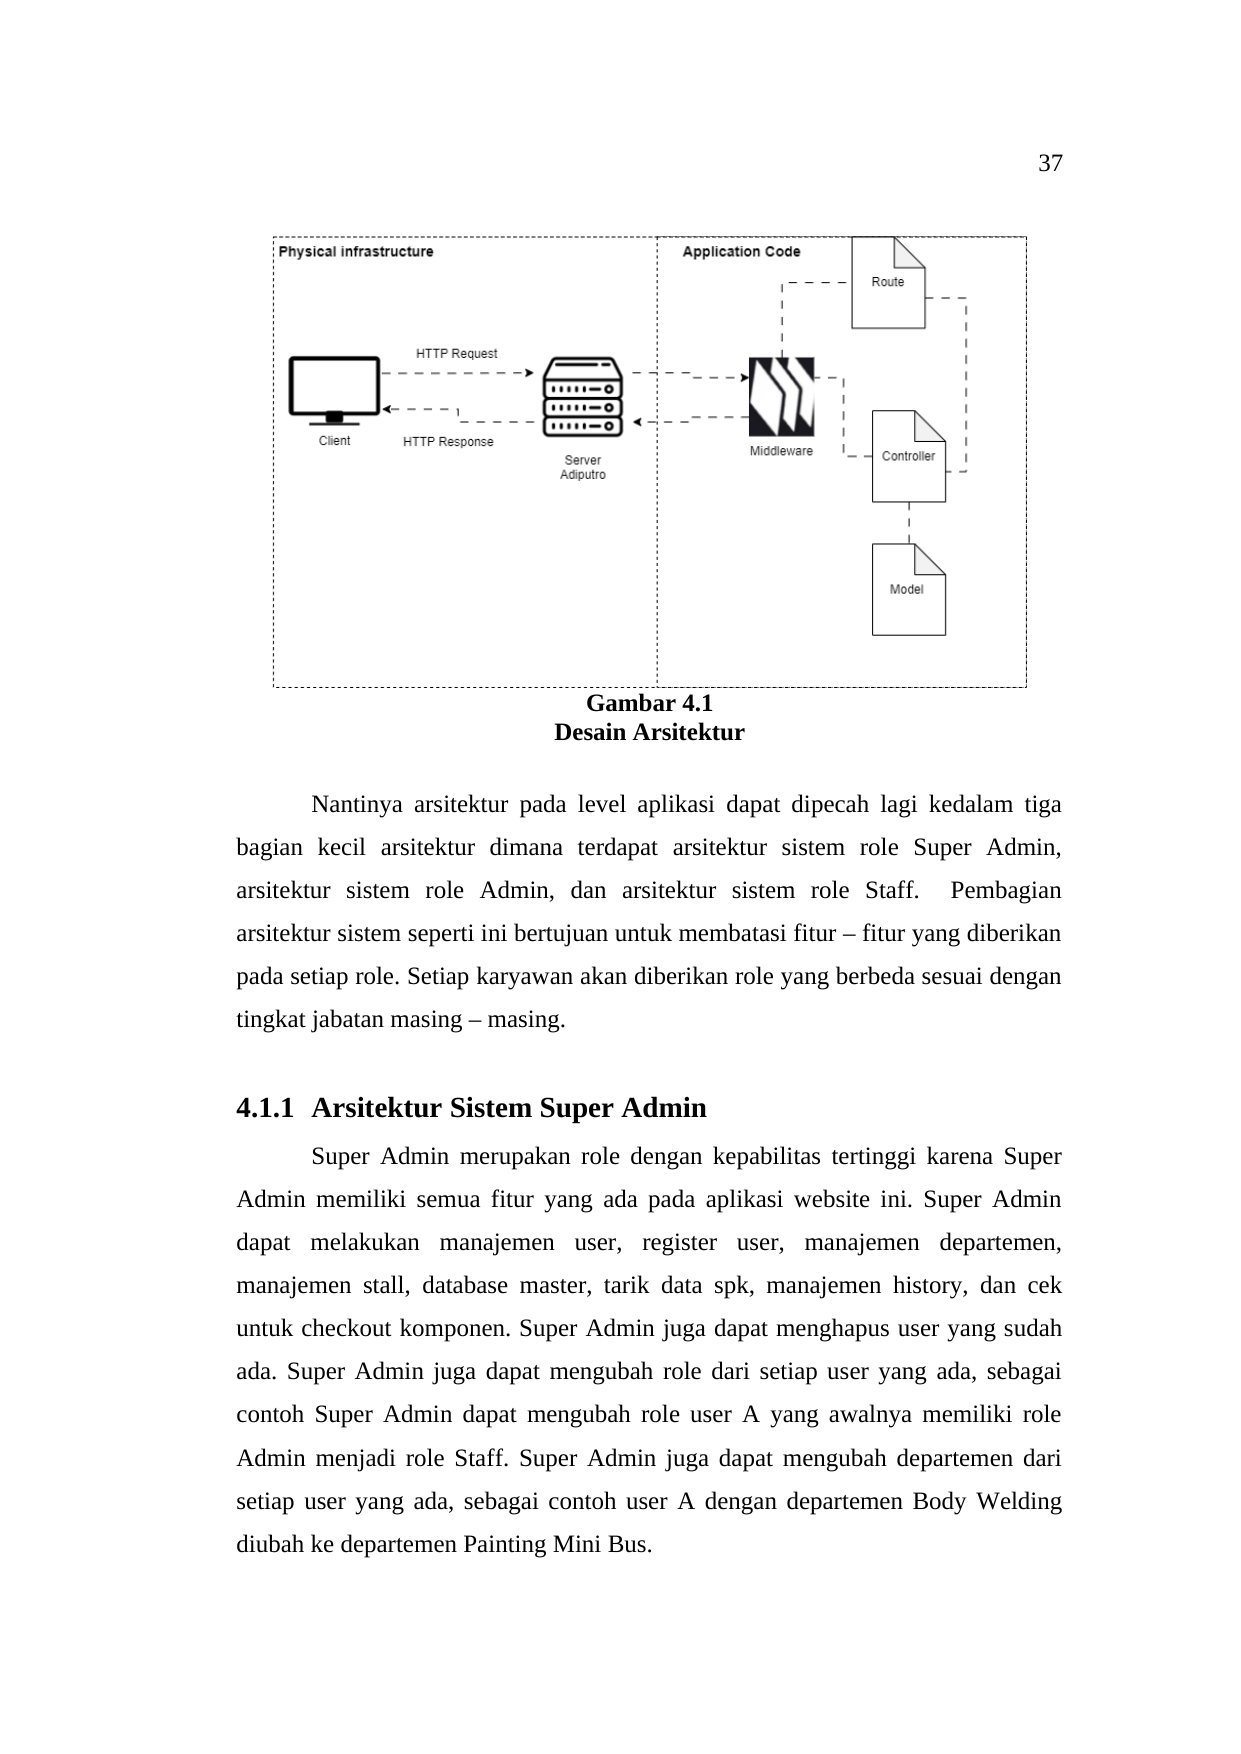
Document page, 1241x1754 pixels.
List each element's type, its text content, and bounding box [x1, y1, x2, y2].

text Gambar 4.1 Desain Arsitektur [236, 688, 1063, 746]
picture [271, 236, 1028, 688]
list Arsitektur Sistem Super Admin [236, 1091, 1063, 1124]
text Super Admin merupakan role dengan kepabilitas tertinggi karena Super Admin memiliki semua fitur yang ada pada aplikasi website ini. Super Admin dapat melakukan manajemen user, register user, manajemen departemen, manajemen stall, database master, tarik data spk, manajemen history, dan cek untuk checkout komponen. Super Admin juga dapat menghapus user yang sudah ada. Super Admin juga dapat mengubah role dari setiap user yang ada, sebagai contoh Super Admin dapat mengubah role user A yang awalnya memiliki role Admin menjadi role Staff. Super Admin juga dapat mengubah departemen dari setiap user yang ada, sebagai contoh user A dengan departemen Body Welding diubah ke departemen Painting Mini Bus. [236, 1141, 1063, 1558]
text Nantinya arsitektur pada level aplikasi dapat dipecah lagi kedalam tiga bagian kecil arsitektur dimana terdapat arsitektur sistem role Super Admin, arsitektur sistem role Admin, dan arsitektur sistem role Staff. Pembagian arsitektur sistem seperti ini bertujuan untuk membatasi fitur – fitur yang diberikan pada setiap role. Setiap karyawan akan diberikan role yang berbeda sesuai dengan tingkat jabatan masing – masing. [236, 789, 1063, 1033]
